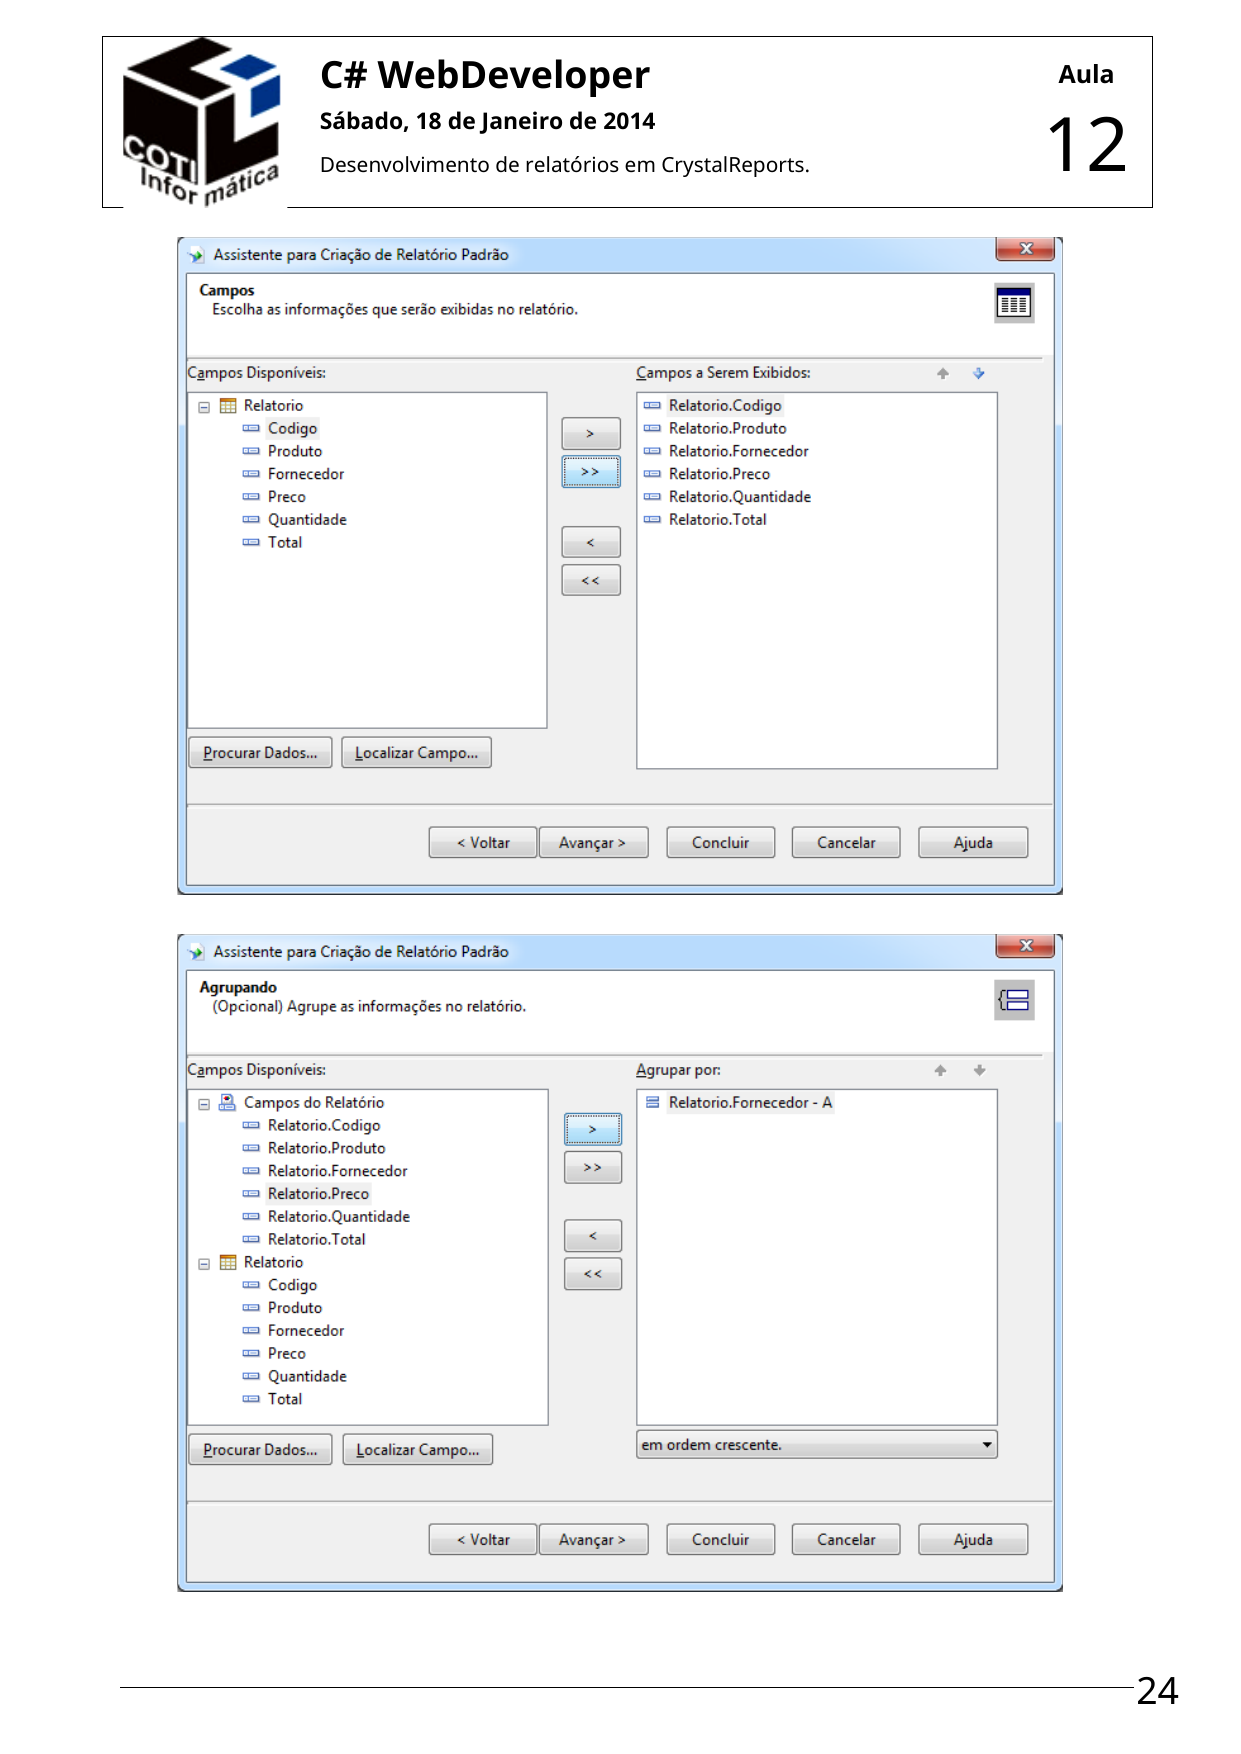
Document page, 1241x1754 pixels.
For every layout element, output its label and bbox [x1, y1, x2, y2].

picture [177, 934, 1063, 1592]
picture [177, 237, 1063, 895]
